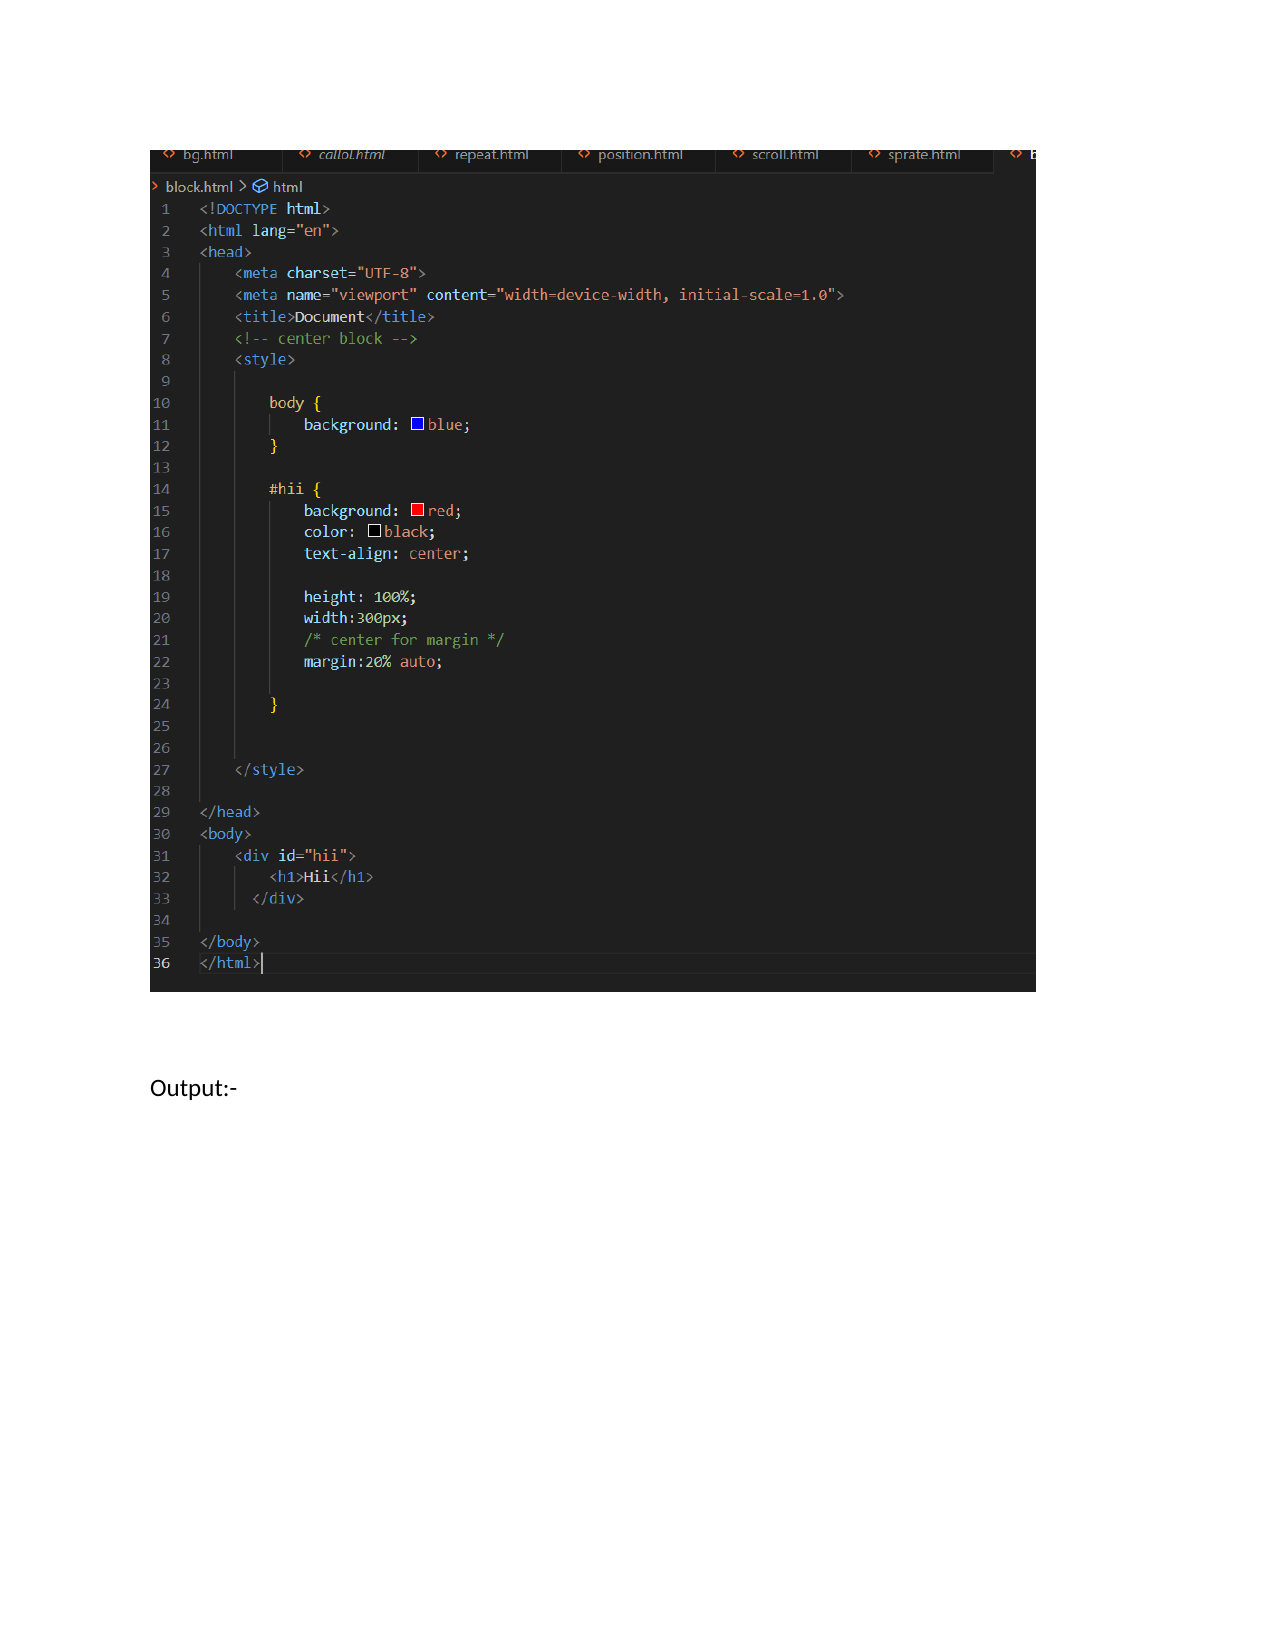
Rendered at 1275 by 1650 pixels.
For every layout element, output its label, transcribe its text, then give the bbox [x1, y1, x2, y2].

picture [150, 150, 1036, 992]
text Output:- [150, 1072, 1125, 1103]
